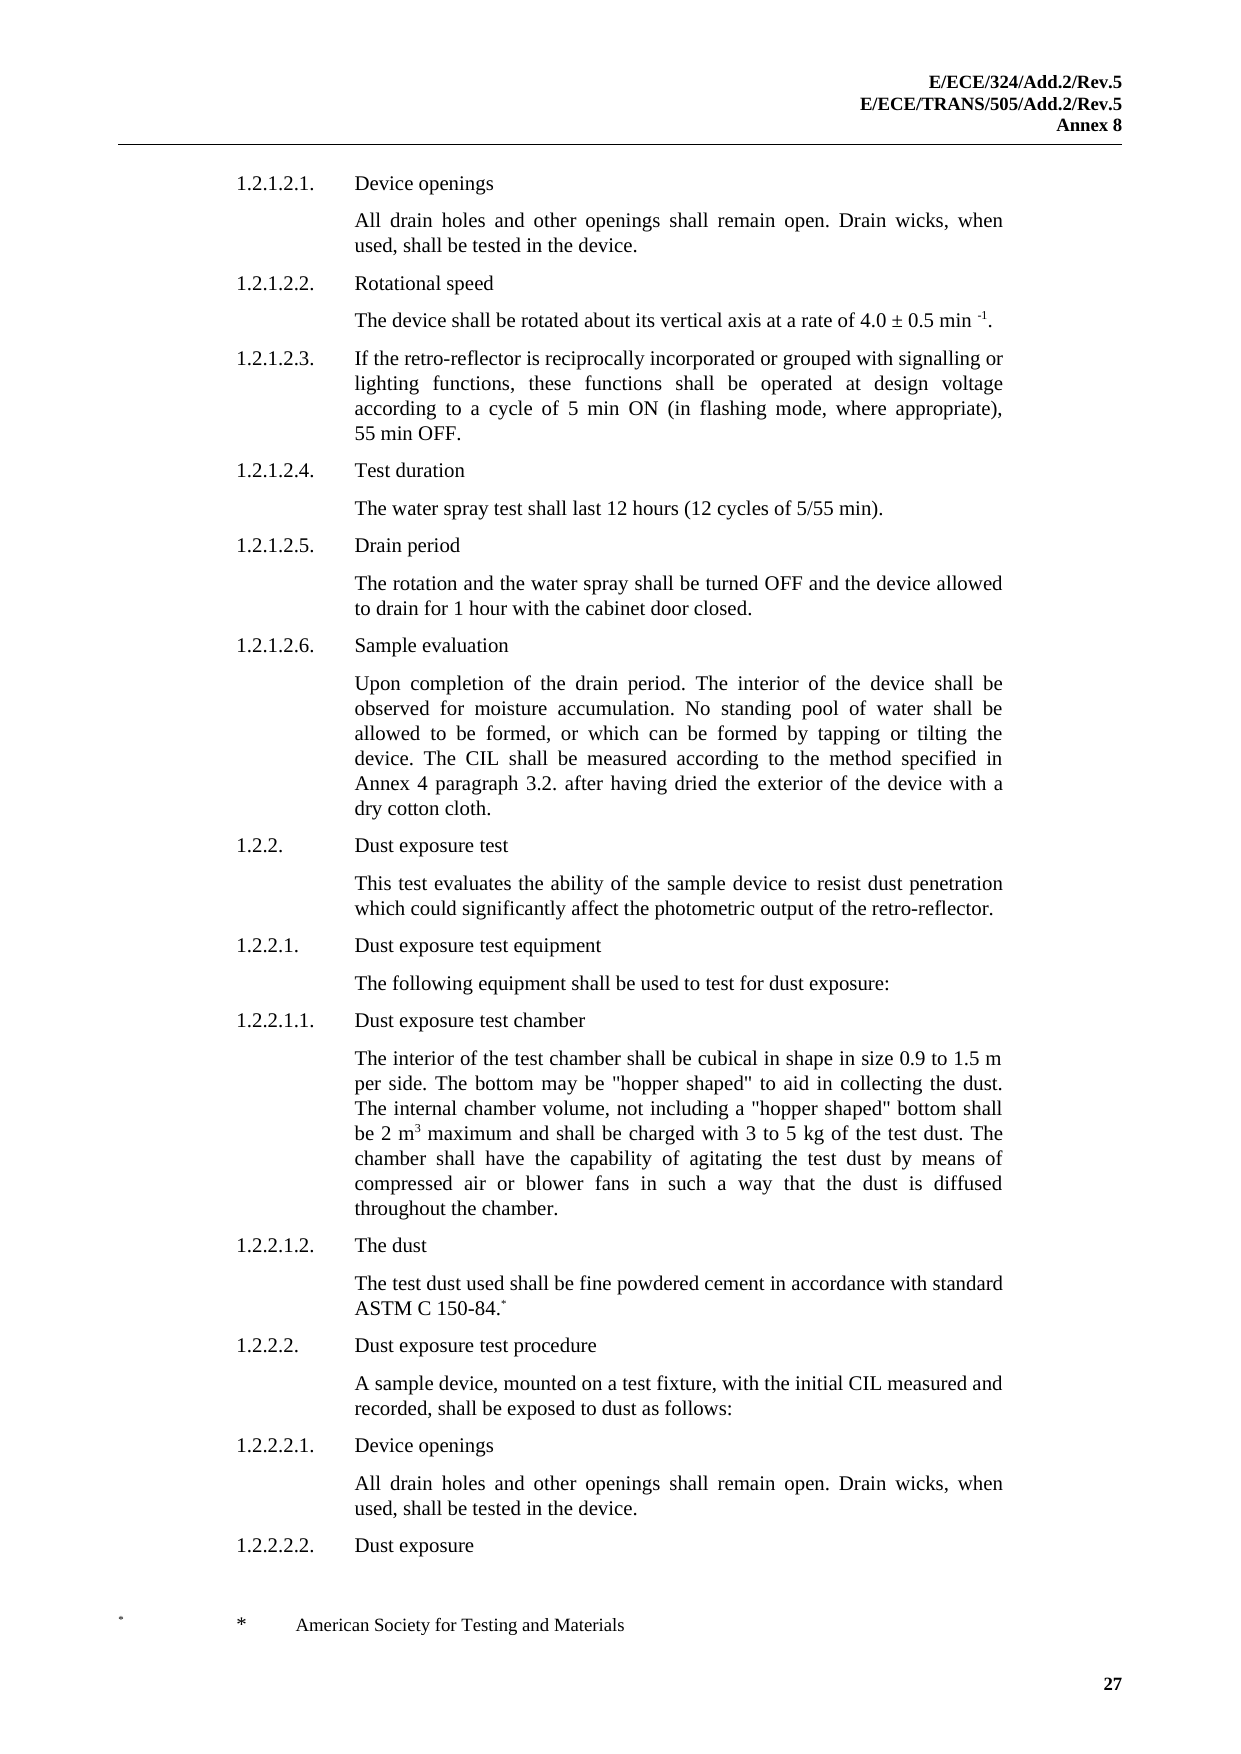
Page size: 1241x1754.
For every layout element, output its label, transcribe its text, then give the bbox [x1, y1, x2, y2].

text The test dust used shall be fine powdered cement in accordance with standard ASTM C 150-84.* [236, 1270, 1004, 1320]
text All drain holes and other openings shall remain open. Drain wicks, when used, shall be tested in the device. [236, 207, 1004, 257]
text This test evaluates the ability of the sample device to resist dust penetration which could significantly affect the photometric output of the retro-reflector. [236, 870, 1004, 920]
text The device shall be rotated about its vertical axis at a rate of 4.0 ± 0.5 min -1. [236, 307, 1004, 332]
text 1.2.1.2.2. Rotational speed [236, 270, 1004, 295]
text 1.2.1.2.1. Device openings [236, 170, 1004, 195]
text 1.2.1.2.3. If the retro-reflector is reciprocally incorporated or grouped with signalling or lighting functions, these functions shall be operated at design voltage according to a cycle of 5 min ON (in flashing mode, where appropriate), 55 min OFF. [236, 345, 1004, 445]
text Upon completion of the drain period. The interior of the device shall be observed for moisture accumulation. No standing pool of water shall be allowed to be formed, or which can be formed by tapping or tilting the device. The CIL shall be measured according to the method specified in Annex 4 paragraph 3.2. after having dried the exterior of the device with a dry cotton cloth. [236, 670, 1004, 820]
text The water spray test shall last 12 hours (12 cycles of 5/55 min). [236, 495, 1004, 520]
text The following equipment shall be used to test for dust exposure: [236, 970, 1004, 995]
text 1.2.1.2.6. Sample evaluation [236, 632, 1004, 657]
text 1.2.2.2.2. Dust exposure [236, 1532, 1004, 1557]
text The rotation and the water spray shall be turned OFF and the device allowed to drain for 1 hour with the cabinet door closed. [236, 570, 1004, 620]
text 1.2.2.2.1. Device openings [236, 1432, 1004, 1457]
text 1.2.1.2.5. Drain period [236, 532, 1004, 557]
text The interior of the test chamber shall be cubical in shape in size 0.9 to 1.5 m per side. The bottom may be "hopper shaped" to aid in collecting the dust. The internal chamber volume, not including a "hopper shaped" bottom shall be 2 m3 maximum and shall be charged with 3 to 5 kg of the test dust. The chamber shall have the capability of agitating the test dust by means of compressed air or blower fans in such a way that the dust is diffused throughout the chamber. [236, 1045, 1004, 1220]
text 1.2.2. Dust exposure test [236, 832, 1004, 857]
text A sample device, mounted on a test fixture, with the initial CIL measured and recorded, shall be exposed to dust as follows: [236, 1370, 1004, 1420]
text 1.2.2.1.1. Dust exposure test chamber [236, 1007, 1004, 1032]
text 1.2.2.1.2. The dust [236, 1232, 1004, 1257]
text All drain holes and other openings shall remain open. Drain wicks, when used, shall be tested in the device. [236, 1470, 1004, 1520]
text 1.2.2.1. Dust exposure test equipment [236, 932, 1004, 957]
text 1.2.2.2. Dust exposure test procedure [236, 1332, 1004, 1357]
text 1.2.1.2.4. Test duration [236, 457, 1004, 482]
